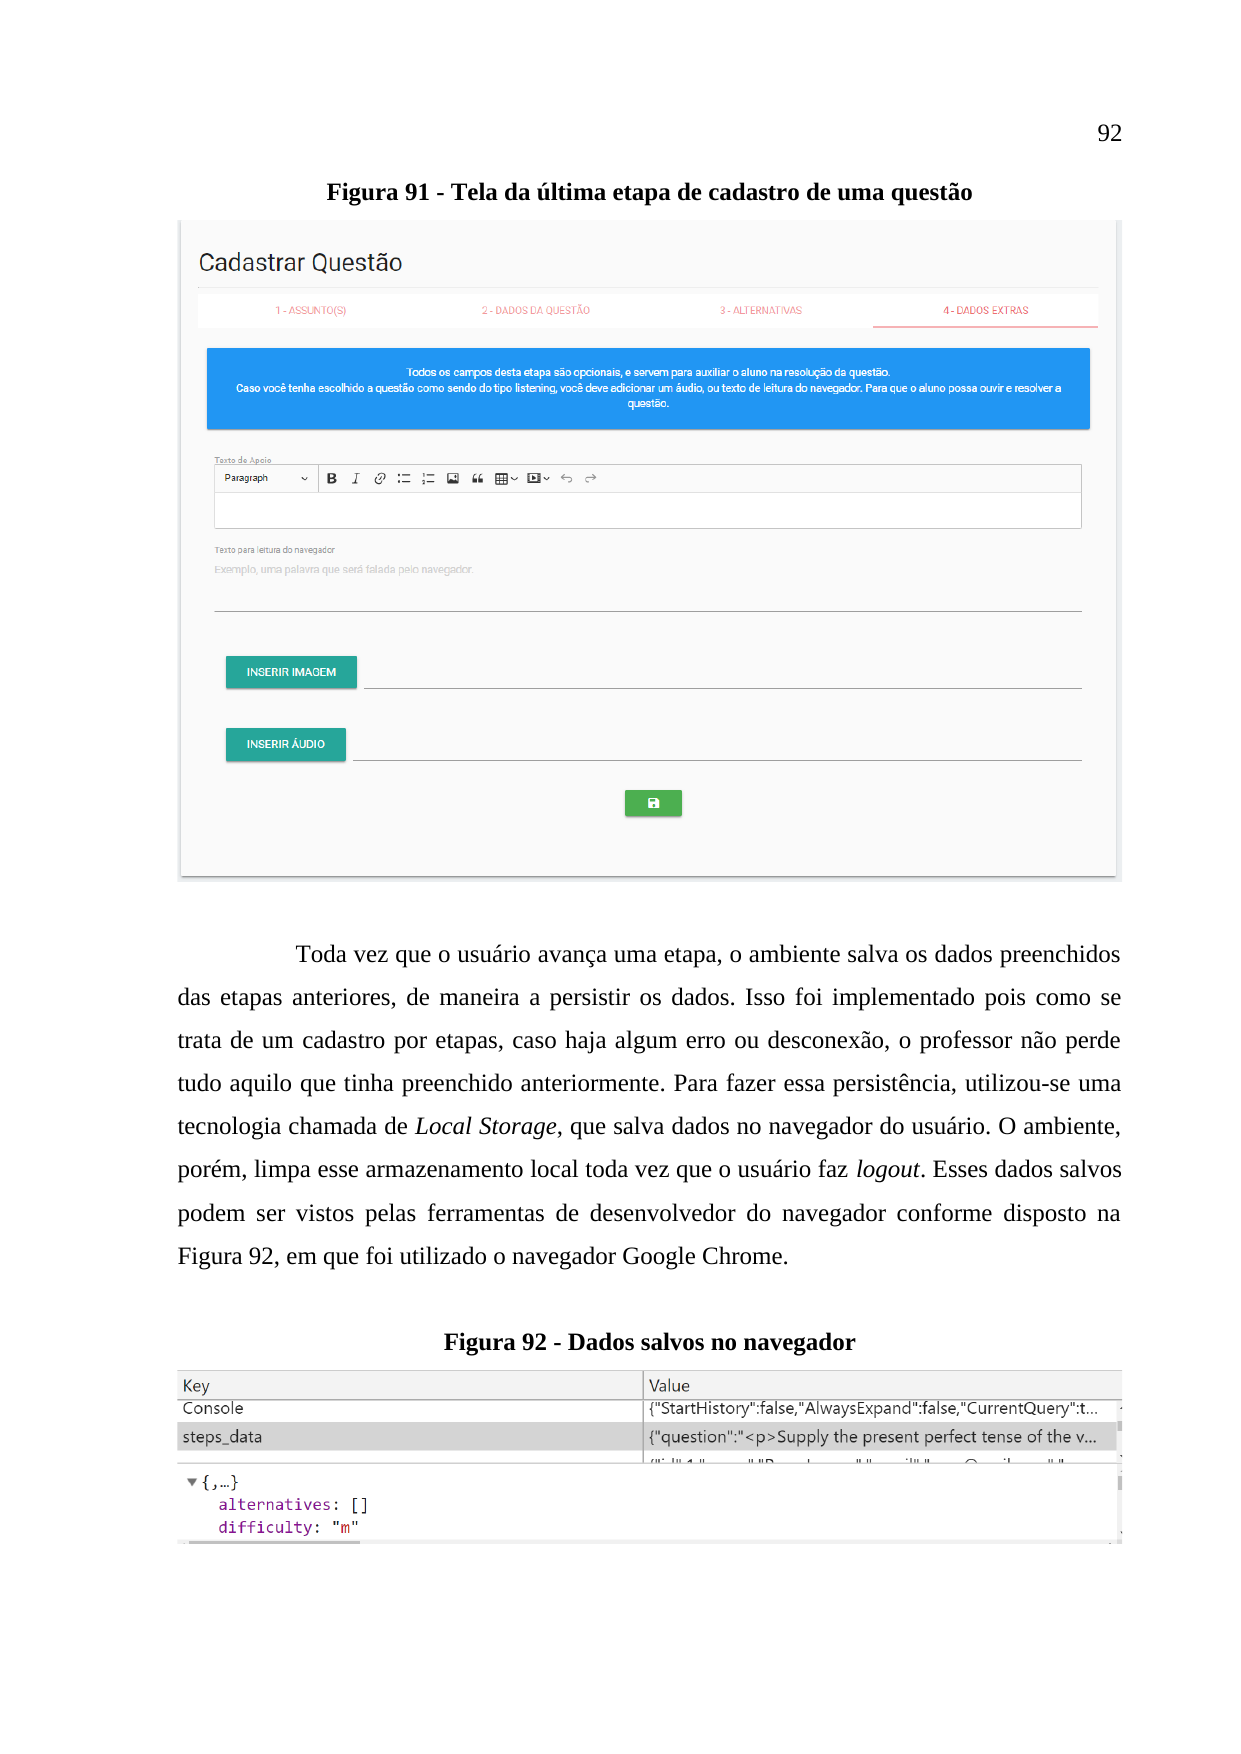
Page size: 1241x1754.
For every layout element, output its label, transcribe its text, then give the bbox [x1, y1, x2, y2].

text Toda vez que o usuário avança uma etapa, o ambiente salva os dados preenchidos das etapas anteriores, de maneira a persistir os dados. Isso foi implementado pois como se trata de um cadastro por etapas, caso haja algum erro ou desconexão, o professor não perde tudo aquilo que tinha preenchido anteriormente. Para fazer essa persistência, utilizou-se uma tecnologia chamada de Local Storage, que salva dados no navegador do usuário. O ambiente, porém, limpa esse armazenamento local toda vez que o usuário faz logout. Esses dados salvos podem ser vistos pelas ferramentas de desenvolvedor do navegador conforme disposto na Figura 68, em que foi utilizado o navegador Google Chrome. [177, 939, 1122, 1269]
picture [177, 1370, 1123, 1544]
picture [177, 220, 1123, 882]
text Figura - Tela da última etapa de cadastro de uma questão [177, 177, 1122, 206]
text Figura - Dados salvos no navegador [177, 1327, 1122, 1356]
